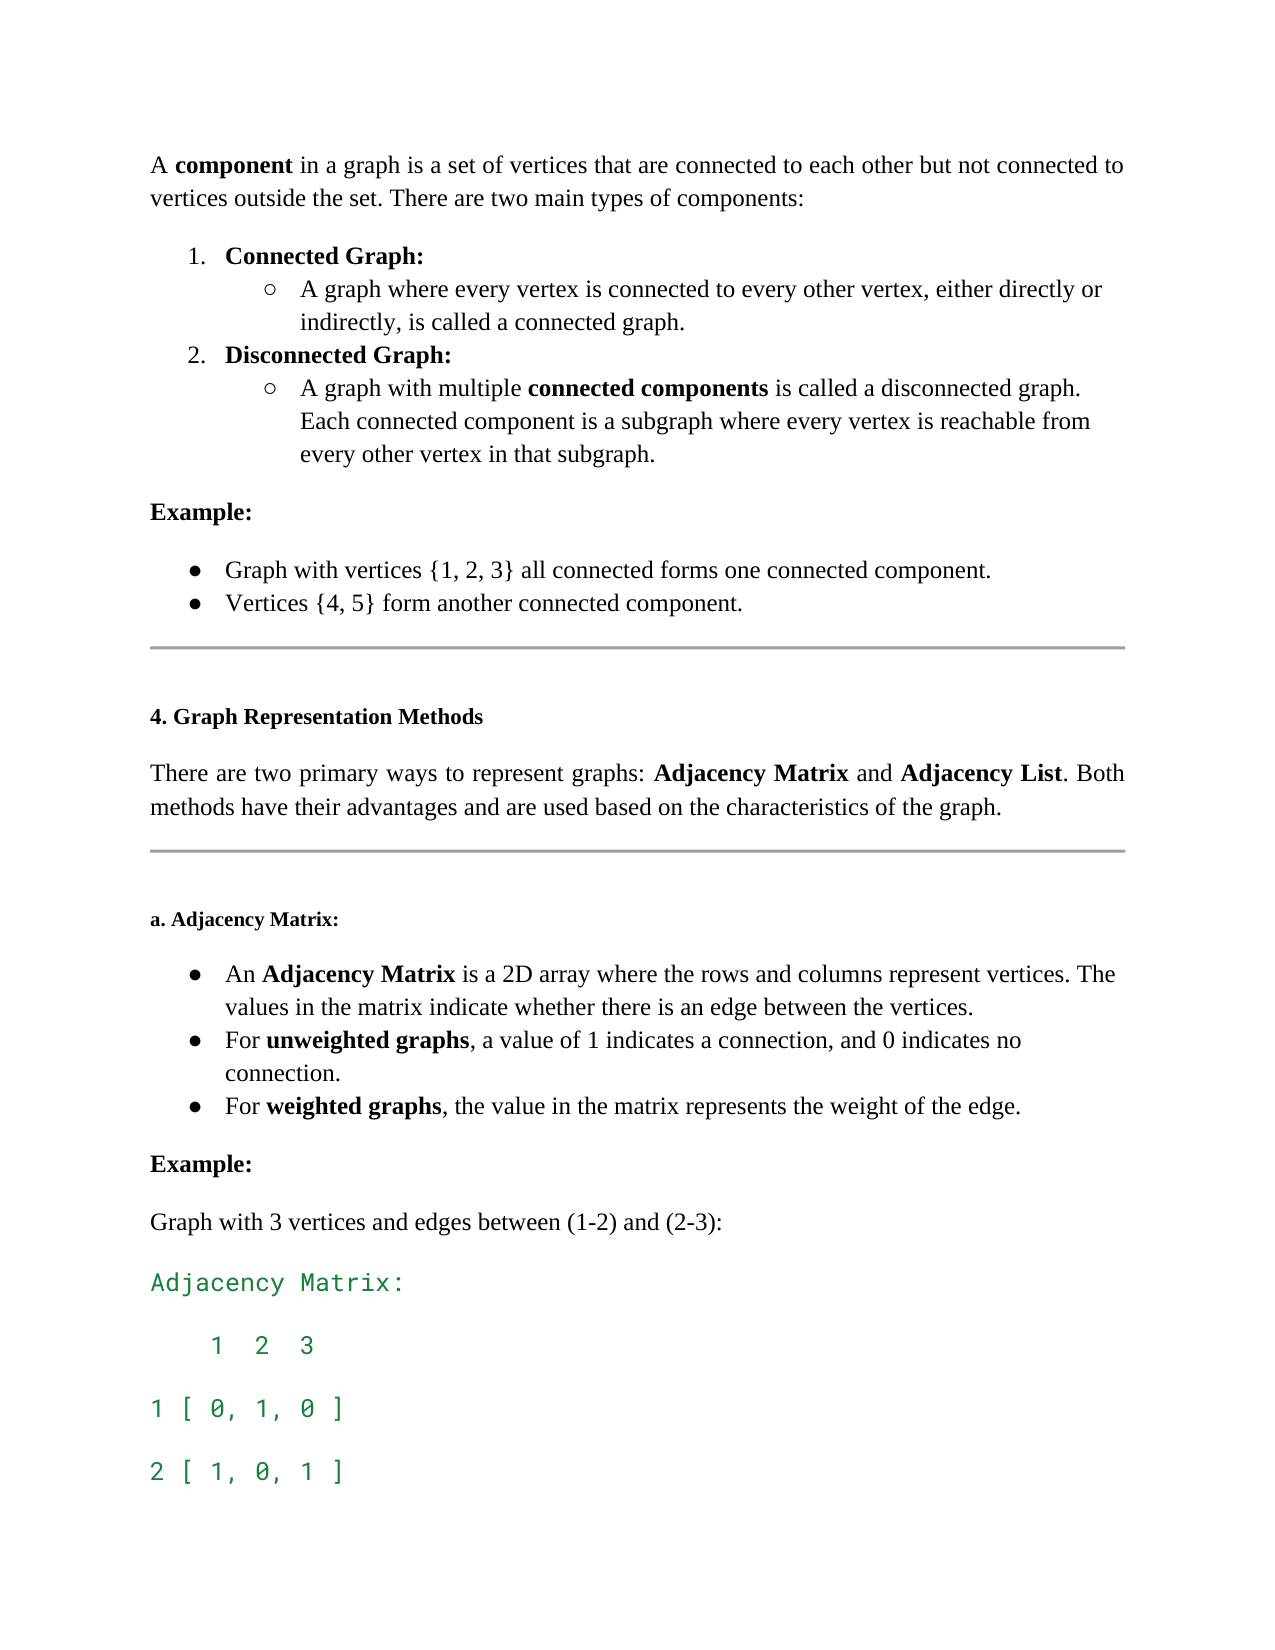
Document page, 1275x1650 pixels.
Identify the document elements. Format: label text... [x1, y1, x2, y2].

list Graph with vertices {1, 2, 3} all connected forms one connected component. [187, 555, 1125, 584]
list A graph where every vertex is connected to every other vertex, either directly or indirectly, is called a connected graph. [262, 274, 1125, 336]
list For weighted graphs, the value in the matrix represents the weight of the edge. [187, 1091, 1125, 1120]
list Vertices {4, 5} form another connected component. [187, 588, 1125, 617]
text 1 2 3 [150, 1328, 1125, 1361]
text Example: [150, 1149, 1125, 1178]
text Adjacency Matrix: [150, 1265, 1125, 1298]
text 2 [ 1, 0, 1 ] [150, 1454, 1125, 1487]
subtitle 4. Graph Representation Methods [150, 703, 1125, 730]
text There are two primary ways to represent graphs: Adjacency Matrix and Adjacency List. Both methods have their advantages and are used based on the characteristics of the graph. [150, 758, 1125, 820]
list Connected Graph: [187, 241, 1125, 270]
list A graph with multiple connected components is called a disconnected graph. Each connected component is a subgraph where every vertex is reachable from every other vertex in that subgraph. [262, 373, 1125, 468]
list An Adjacency Matrix is a 2D array where the rows and columns represent vertices. The values in the matrix indicate whether there is an edge between the vertices. [187, 959, 1125, 1021]
subtitle a. Adjacency Matrix: [150, 907, 1125, 931]
text 1 [ 0, 1, 0 ] [150, 1391, 1125, 1424]
text Example: [150, 497, 1125, 526]
list Disconnected Graph: [187, 340, 1125, 369]
list For unweighted graphs, a value of 1 indicates a connection, and 0 indicates no connection. [187, 1025, 1125, 1087]
text Graph with 3 vertices and edges between (1-2) and (2-3): [150, 1207, 1125, 1236]
text A component in a graph is a set of vertices that are connected to each other but not connected to vertices outside the set. There are two main types of components: [150, 150, 1125, 212]
